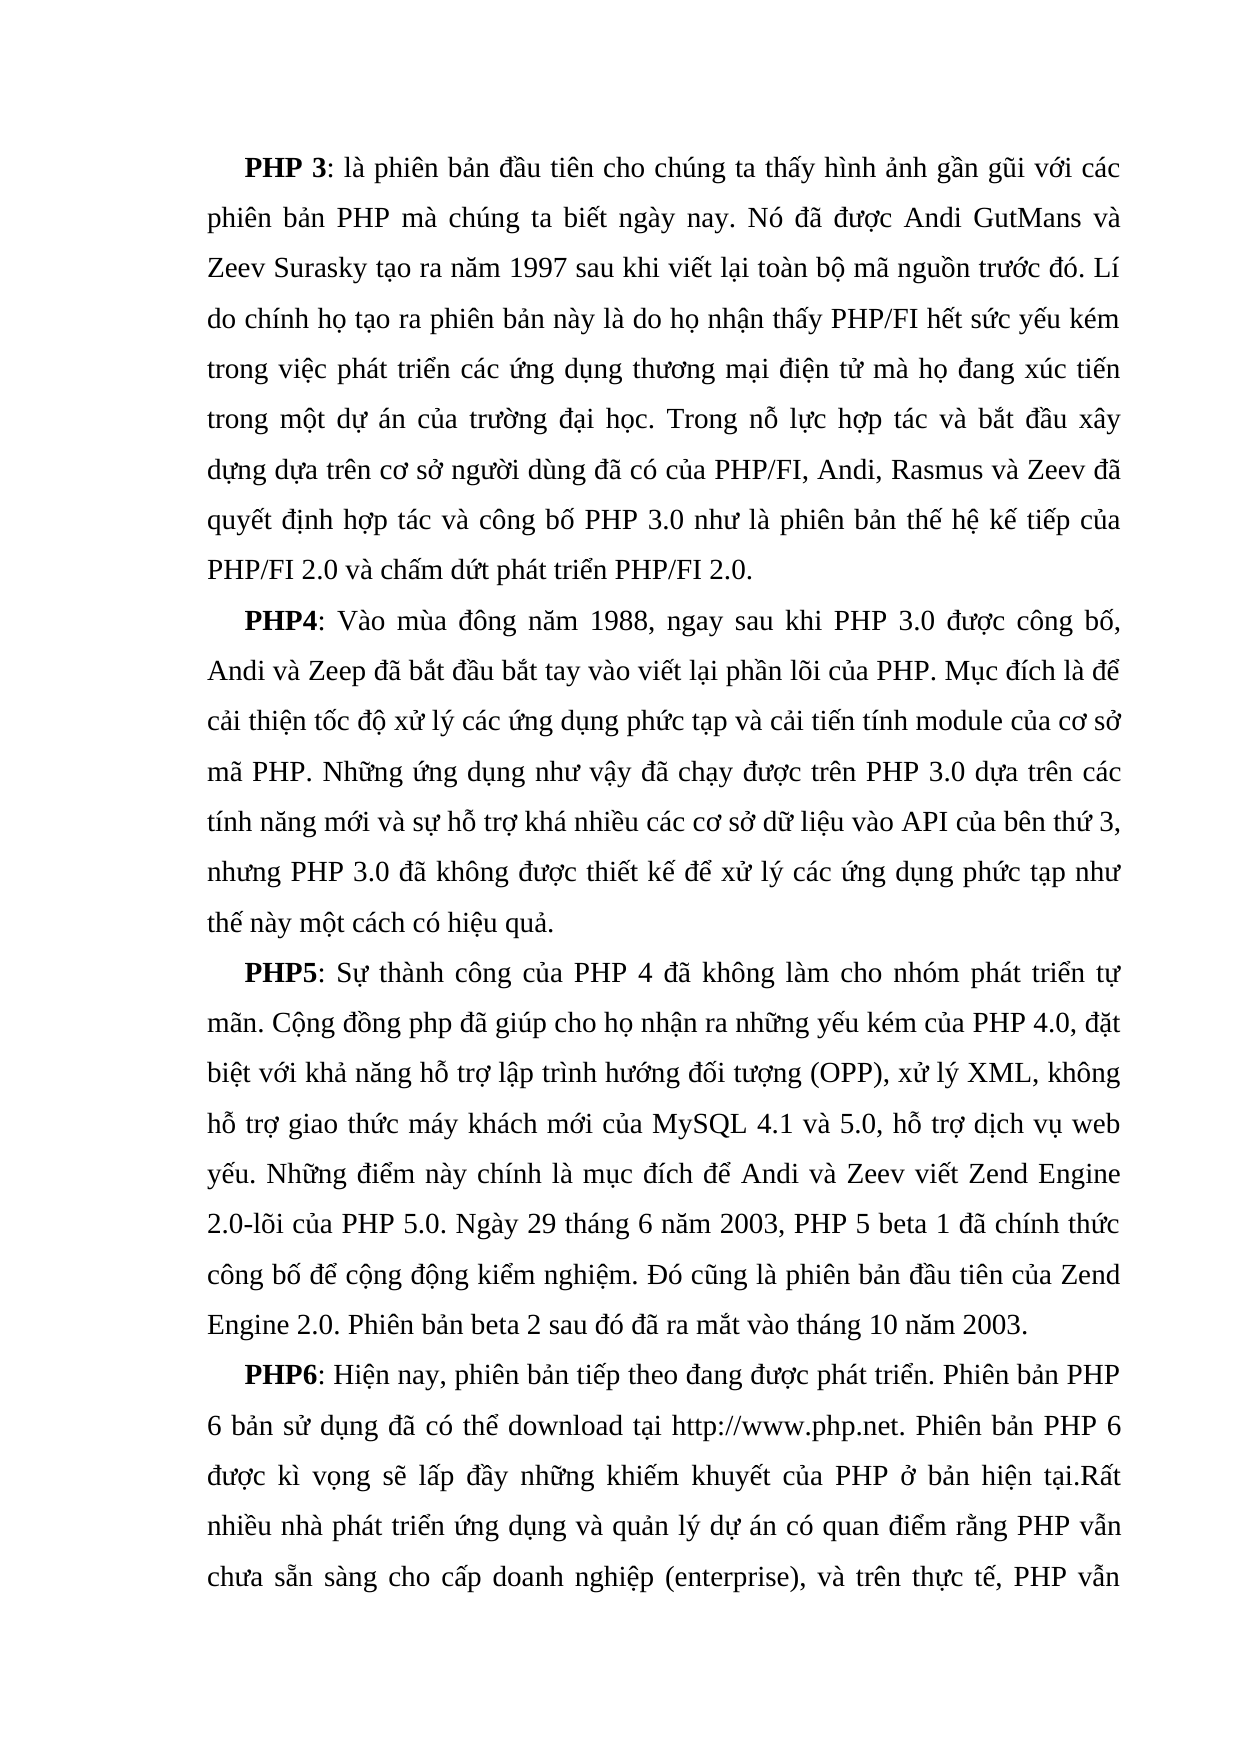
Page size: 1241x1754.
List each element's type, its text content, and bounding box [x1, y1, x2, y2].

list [207, 1357, 1122, 1592]
list PHP 3: là phiên bản đầu tiên cho chúng ta thấy hình ảnh gần gũi với các phiên bản PHP mà chúng ta biết ngày nay. Nó đã được Andi GutMans và Zeev Surasky tạo ra năm 1997 sau khi viết lại toàn bộ mã nguồn trước đó. Lí do chính họ tạo ra phiên bản này là do họ nhận thấy PHP/FI hết sức yếu kém trong việc phát triển các ứng dụng thương mại điện tử mà họ đang xúc tiến trong một dự án của trường đại học. Trong nỗ lực hợp tác và bắt đầu xây dựng dựa trên cơ sở người dùng đã có của PHP/FI, Andi, Rasmus và Zeev đã quyết định hợp tác và công bố PHP 3.0 như là phiên bản thế hệ kế tiếp của PHP/FI 2.0 và chấm dứt phát triển PHP/FI 2.0. [207, 150, 1122, 586]
list PHP4: Vào mùa đông năm 1988, ngay sau khi PHP 3.0 được công bố, Andi và Zeep đã bắt đầu bắt tay vào viết lại phần lõi của PHP. Mục đích là để cải thiện tốc độ xử lý các ứng dụng phức tạp và cải tiến tính module của cơ sở mã PHP. Những ứng dụng như vậy đã chạy được trên PHP 3.0 dựa trên các tính năng mới và sự hỗ trợ khá nhiều các cơ sở dữ liệu vào API của bên thứ 3, nhưng PHP 3.0 đã không được thiết kế để xử lý các ứng dụng phức tạp như thế này một cách có hiệu quả. [207, 603, 1122, 938]
list PHP5: Sự thành công của PHP 4 đã không làm cho nhóm phát triển tự mãn. Cộng đồng php đã giúp cho họ nhận ra những yếu kém của PHP 4.0, đặt biệt với khả năng hỗ trợ lập trình hướng đối tượng (OPP), xử lý XML, không hỗ trợ giao thức máy khách mới của MySQL 4.1 và 5.0, hỗ trợ dịch vụ web yếu. Những điểm này chính là mục đích để Andi và Zeev viết Zend Engine 2.0-lõi của PHP 5.0. Ngày 29 tháng 6 năm 2003, PHP 5 beta 1 đã chính thức công bố để cộng động kiểm nghiệm. Đó cũng là phiên bản đầu tiên của Zend Engine 2.0. Phiên bản beta 2 sau đó đã ra mắt vào tháng 10 năm 2003. [207, 955, 1122, 1341]
